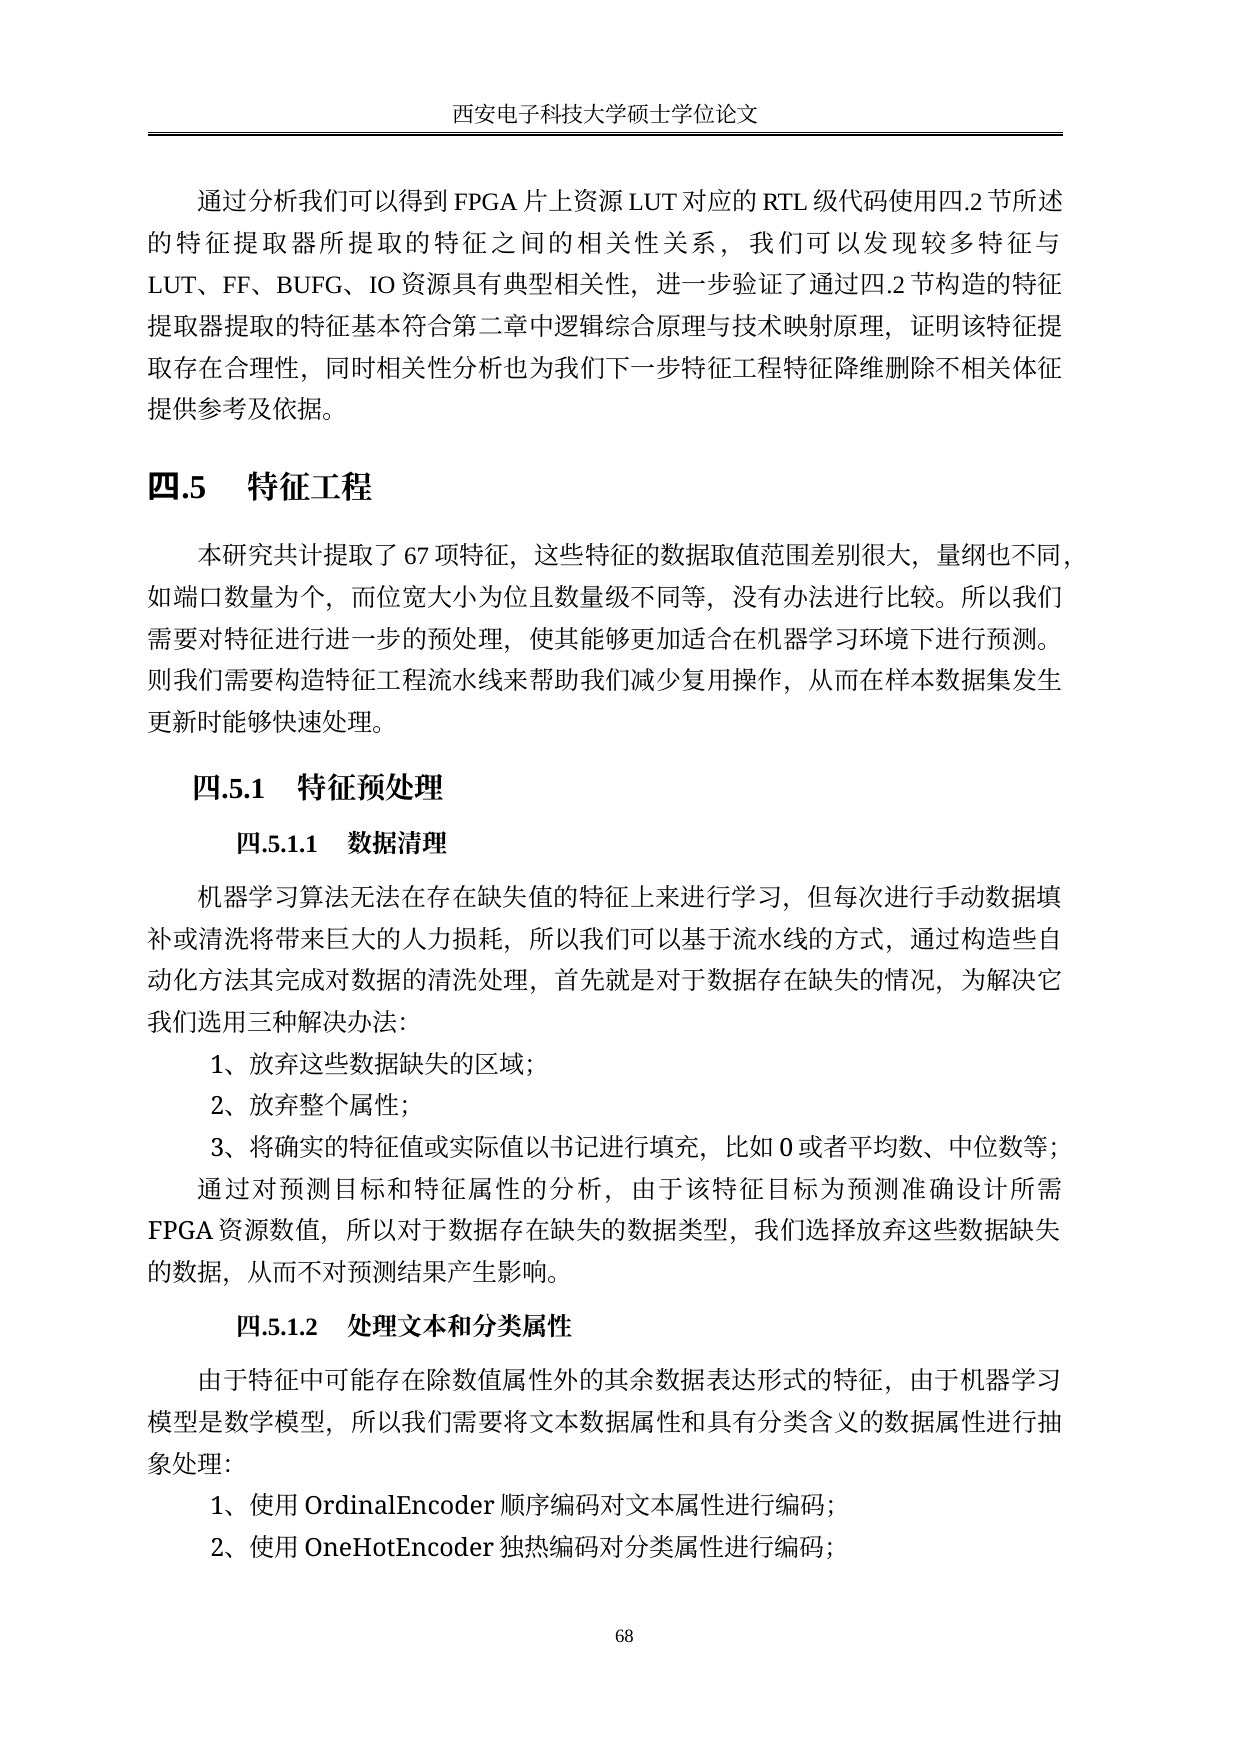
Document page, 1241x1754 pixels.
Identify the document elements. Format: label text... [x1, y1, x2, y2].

list 使用OneHotEncoder独热编码对分类属性进行编码； [210, 1523, 1063, 1565]
text 通过分析我们可以得到FPGA片上资源LUT对应的RTL级代码使用4.2节所述的特征提取器所提取的特征之间的相关性关系，我们可以发现较多特征与LUT、FF、BUFG、IO资源具有典型相关性，进一步验证了通过4.2节构造的特征提取器提取的特征基本符合第二章中逻辑综合原理与技术映射原理，证明该特征提取存在合理性，同时相关性分析也为我们下一步特征工程特征降维删除不相关体征提供参考及依据。 [148, 177, 1063, 427]
subtitle 处理文本和分类属性 [236, 1302, 1063, 1344]
list 将确实的特征值或实际值以书记进行填充，比如0或者平均数、中位数等； [210, 1123, 1063, 1165]
list 放弃整个属性； [210, 1081, 1063, 1123]
subtitle 特征工程 [148, 465, 1063, 506]
list 使用OrdinalEncoder顺序编码对文本属性进行编码； [210, 1481, 1063, 1523]
list 放弃这些数据缺失的区域； [210, 1040, 1063, 1081]
subtitle 特征预处理 [192, 765, 1063, 806]
text 通过对预测目标和特征属性的分析，由于该特征目标为预测准确设计所需FPGA资源数值，所以对于数据存在缺失的数据类型，我们选择放弃这些数据缺失的数据，从而不对预测结果产生影响。 [148, 1165, 1063, 1290]
text 机器学习算法无法在存在缺失值的特征上来进行学习，但每次进行手动数据填补或清洗将带来巨大的人力损耗，所以我们可以基于流水线的方式，通过构造些自动化方法其完成对数据的清洗处理，首先就是对于数据存在缺失的情况，为解决它我们选用三种解决办法： [148, 873, 1063, 1040]
text 本研究共计提取了67项特征，这些特征的数据取值范围差别很大，量纲也不同，如端口数量为个，而位宽大小为位且数量级不同等，没有办法进行比较。所以我们需要对特征进行进一步的预处理，使其能够更加适合在机器学习环境下进行预测。则我们需要构造特征工程流水线来帮助我们减少复用操作，从而在样本数据集发生更新时能够快速处理。 [148, 531, 1063, 740]
text 由于特征中可能存在除数值属性外的其余数据表达形式的特征，由于机器学习模型是数学模型，所以我们需要将文本数据属性和具有分类含义的数据属性进行抽象处理： [148, 1356, 1063, 1481]
subtitle 数据清理 [236, 819, 1063, 861]
